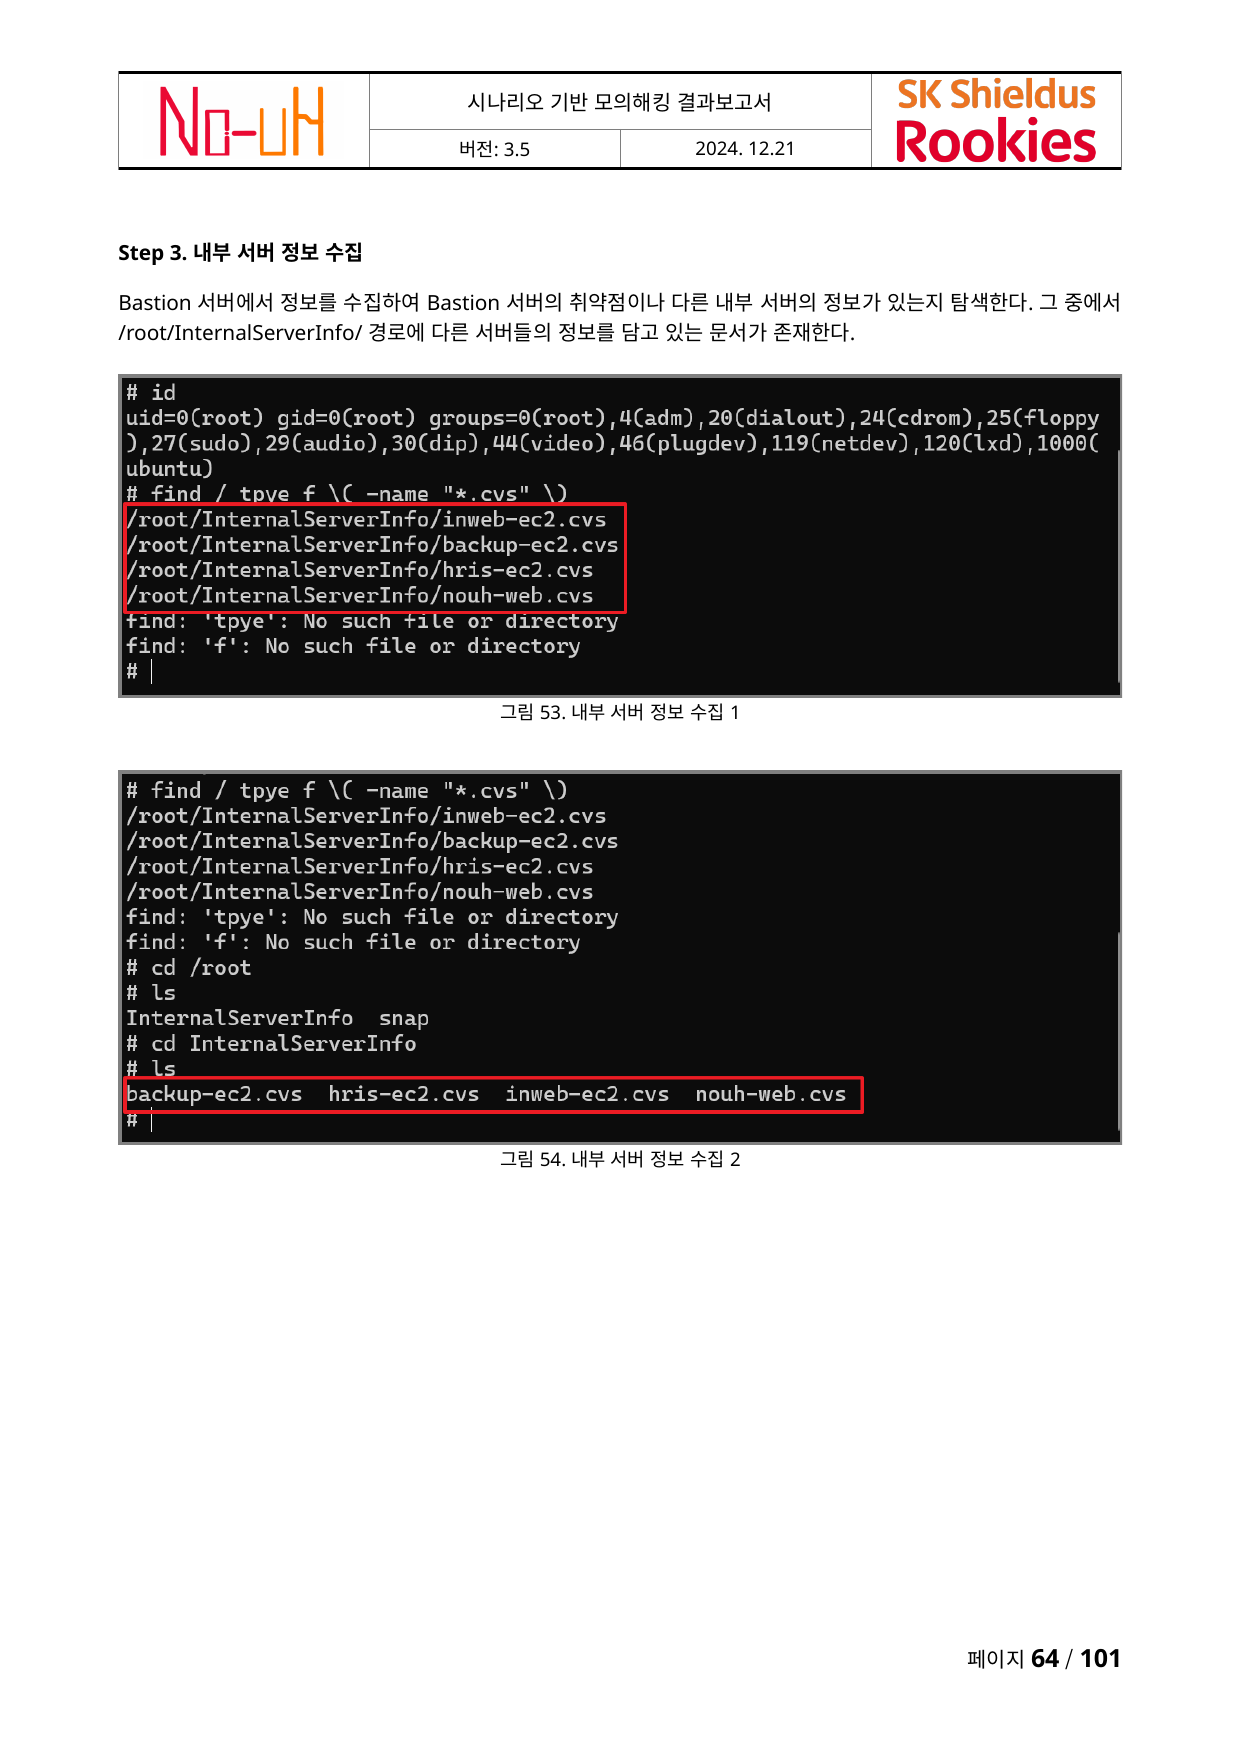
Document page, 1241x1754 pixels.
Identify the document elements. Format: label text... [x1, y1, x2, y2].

text Bastion 서버에서 정보를 수집하여 Bastion 서버의 취약점이나 다른 내부 서버의 정보가 있는지 탐색한다. 그 중에서 /root/InternalServerInfo/ 경로에 다른 서버들의 정보를 담고 있는 문서가 존재한다. [118, 286, 1122, 346]
picture [118, 770, 1123, 1145]
text 그림 53. 내부 서버 정보 수집 1 [118, 698, 1122, 725]
picture [895, 73, 1097, 167]
text Step 3. 내부 서버 정보 수집 [118, 236, 1122, 267]
text 그림 54. 내부 서버 정보 수집 2 [118, 1145, 1122, 1172]
picture [118, 374, 1123, 698]
picture [143, 81, 345, 159]
